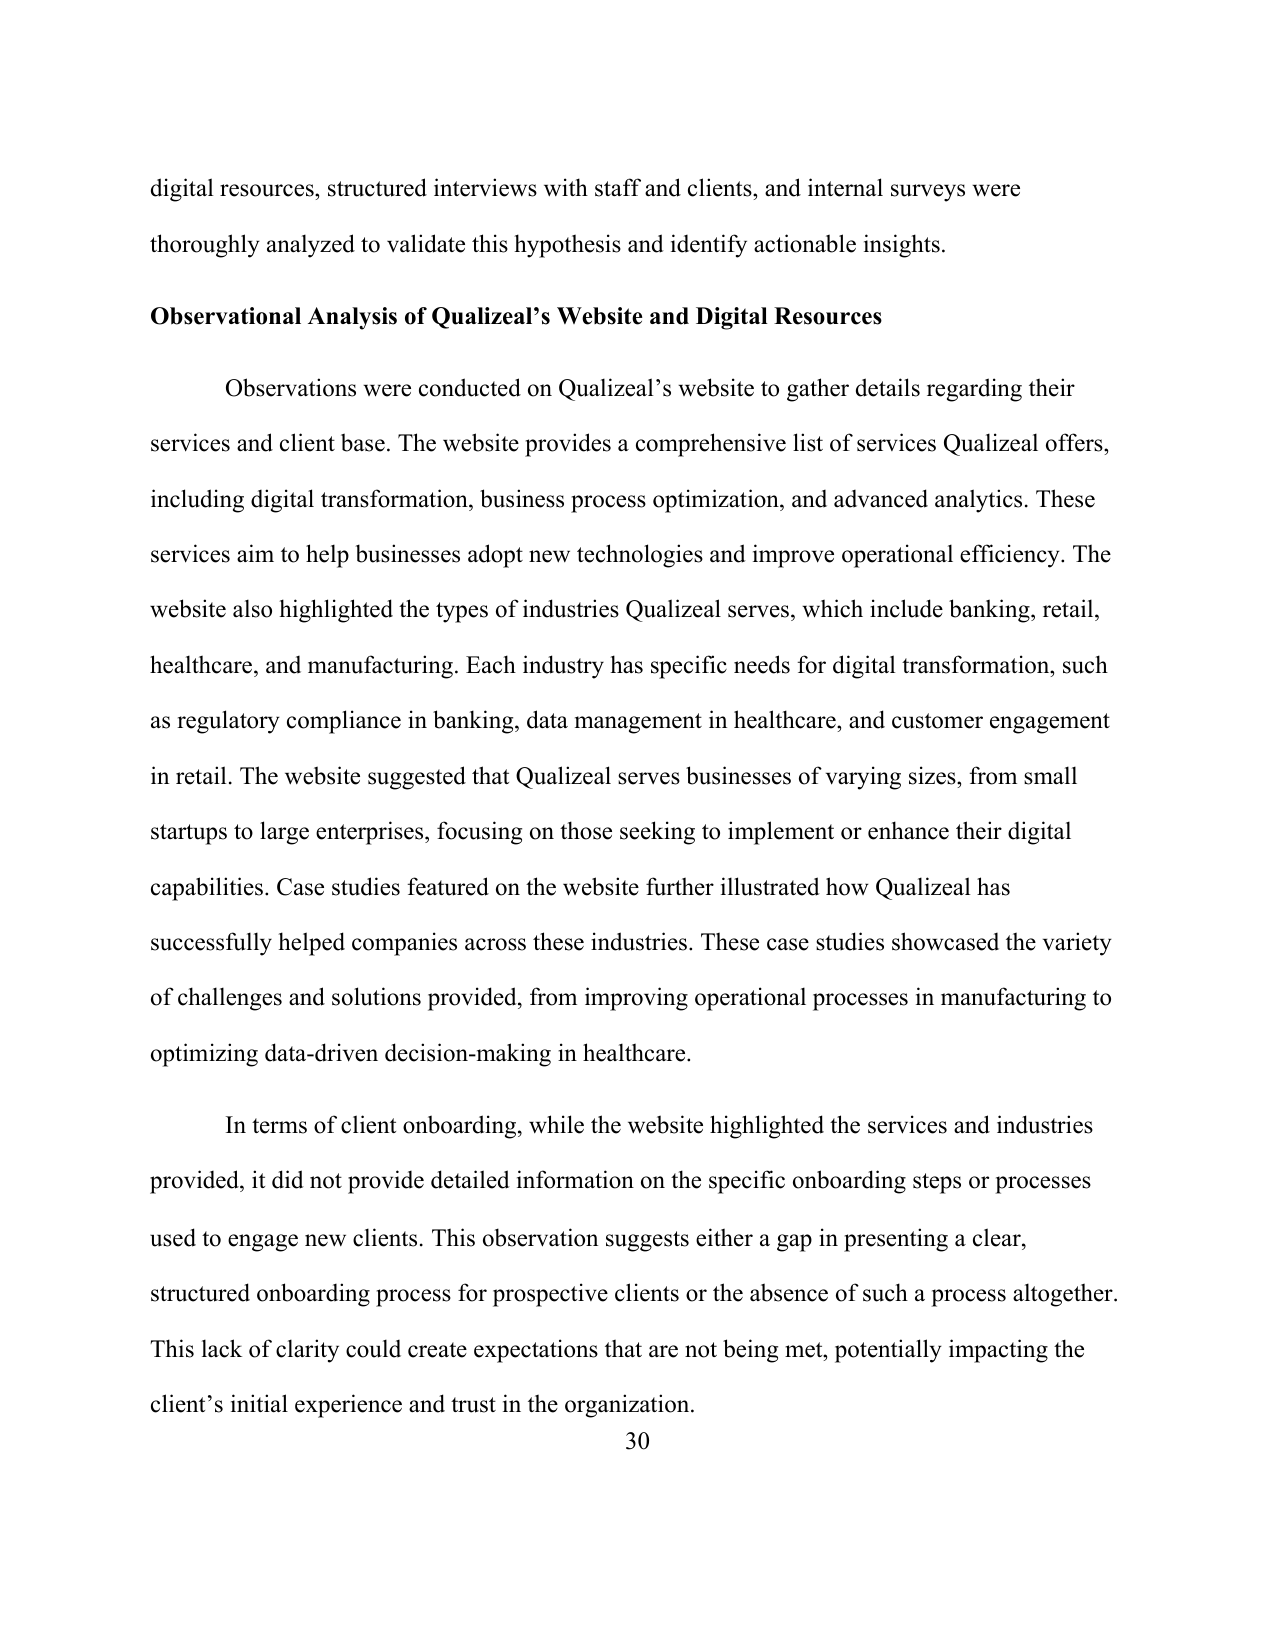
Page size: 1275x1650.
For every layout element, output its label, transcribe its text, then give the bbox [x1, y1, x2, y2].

text Observational Analysis of Qualizeal’s Website and Digital Resources [150, 302, 1125, 329]
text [150, 174, 1125, 257]
text In terms of client onboarding, while the website highlighted the services and industries provided, it did not provide detailed information on the specific onboarding steps or processes used to engage new clients. This observation suggests either a gap in presenting a clear, structured onboarding process for prospective clients or the absence of such a process altogether. This lack of clarity could create expectations that are not being met, potentially impacting the client’s initial experience and trust in the organization. [150, 1111, 1125, 1418]
text Observations were conducted on Qualizeal’s website to gather details regarding their services and client base. The website provides a comprehensive list of services Qualizeal offers, including digital transformation, business process optimization, and advanced analytics. These services aim to help businesses adopt new technologies and improve operational efficiency. The website also highlighted the types of industries Qualizeal serves, which include banking, retail, healthcare, and manufacturing. Each industry has specific needs for digital transformation, such as regulatory compliance in banking, data management in healthcare, and customer engagement in retail. The website suggested that Qualizeal serves businesses of varying sizes, from small startups to large enterprises, focusing on those seeking to implement or enhance their digital capabilities. Case studies featured on the website further illustrated how Qualizeal has successfully helped companies across these industries. These case studies showcased the variety of challenges and solutions provided, from improving operational processes in manufacturing to optimizing data-driven decision-making in healthcare. [150, 374, 1125, 1067]
